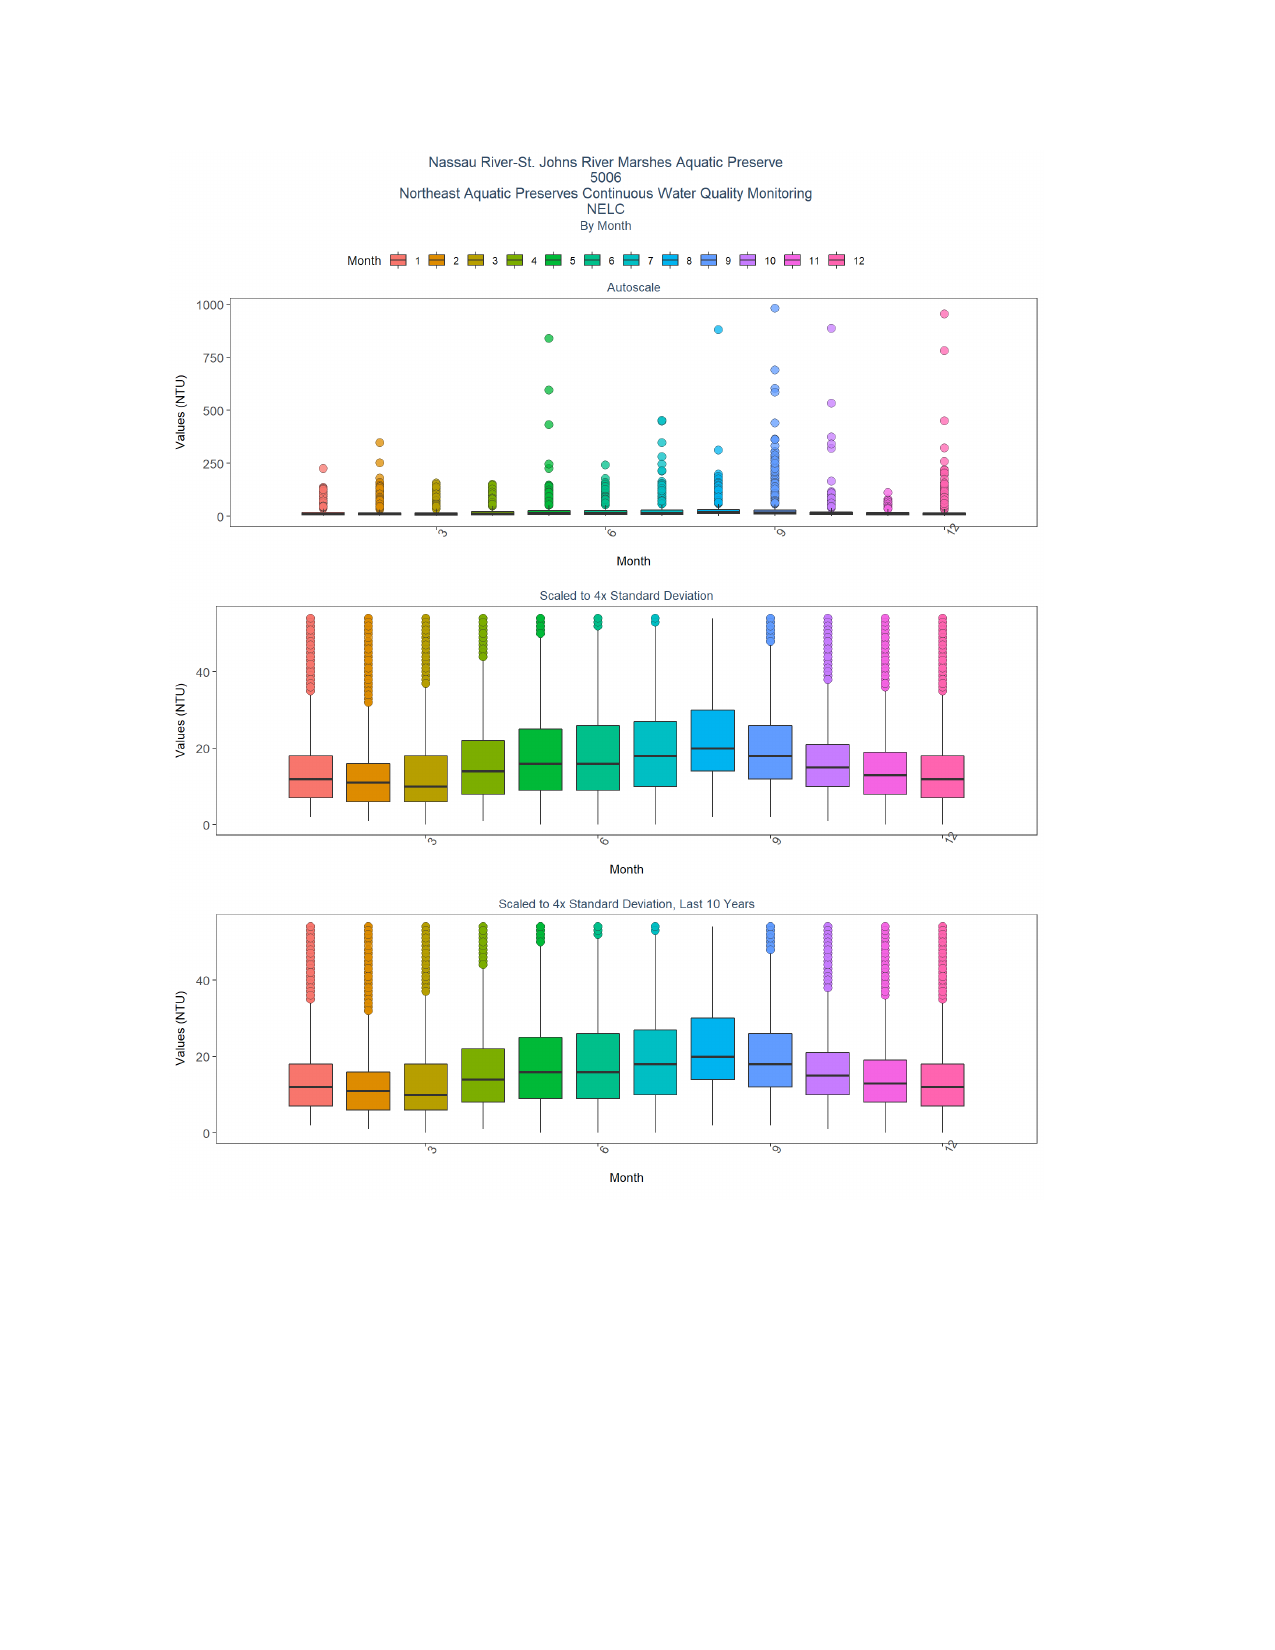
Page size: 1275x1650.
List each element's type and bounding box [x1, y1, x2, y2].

picture [168, 150, 1044, 1200]
